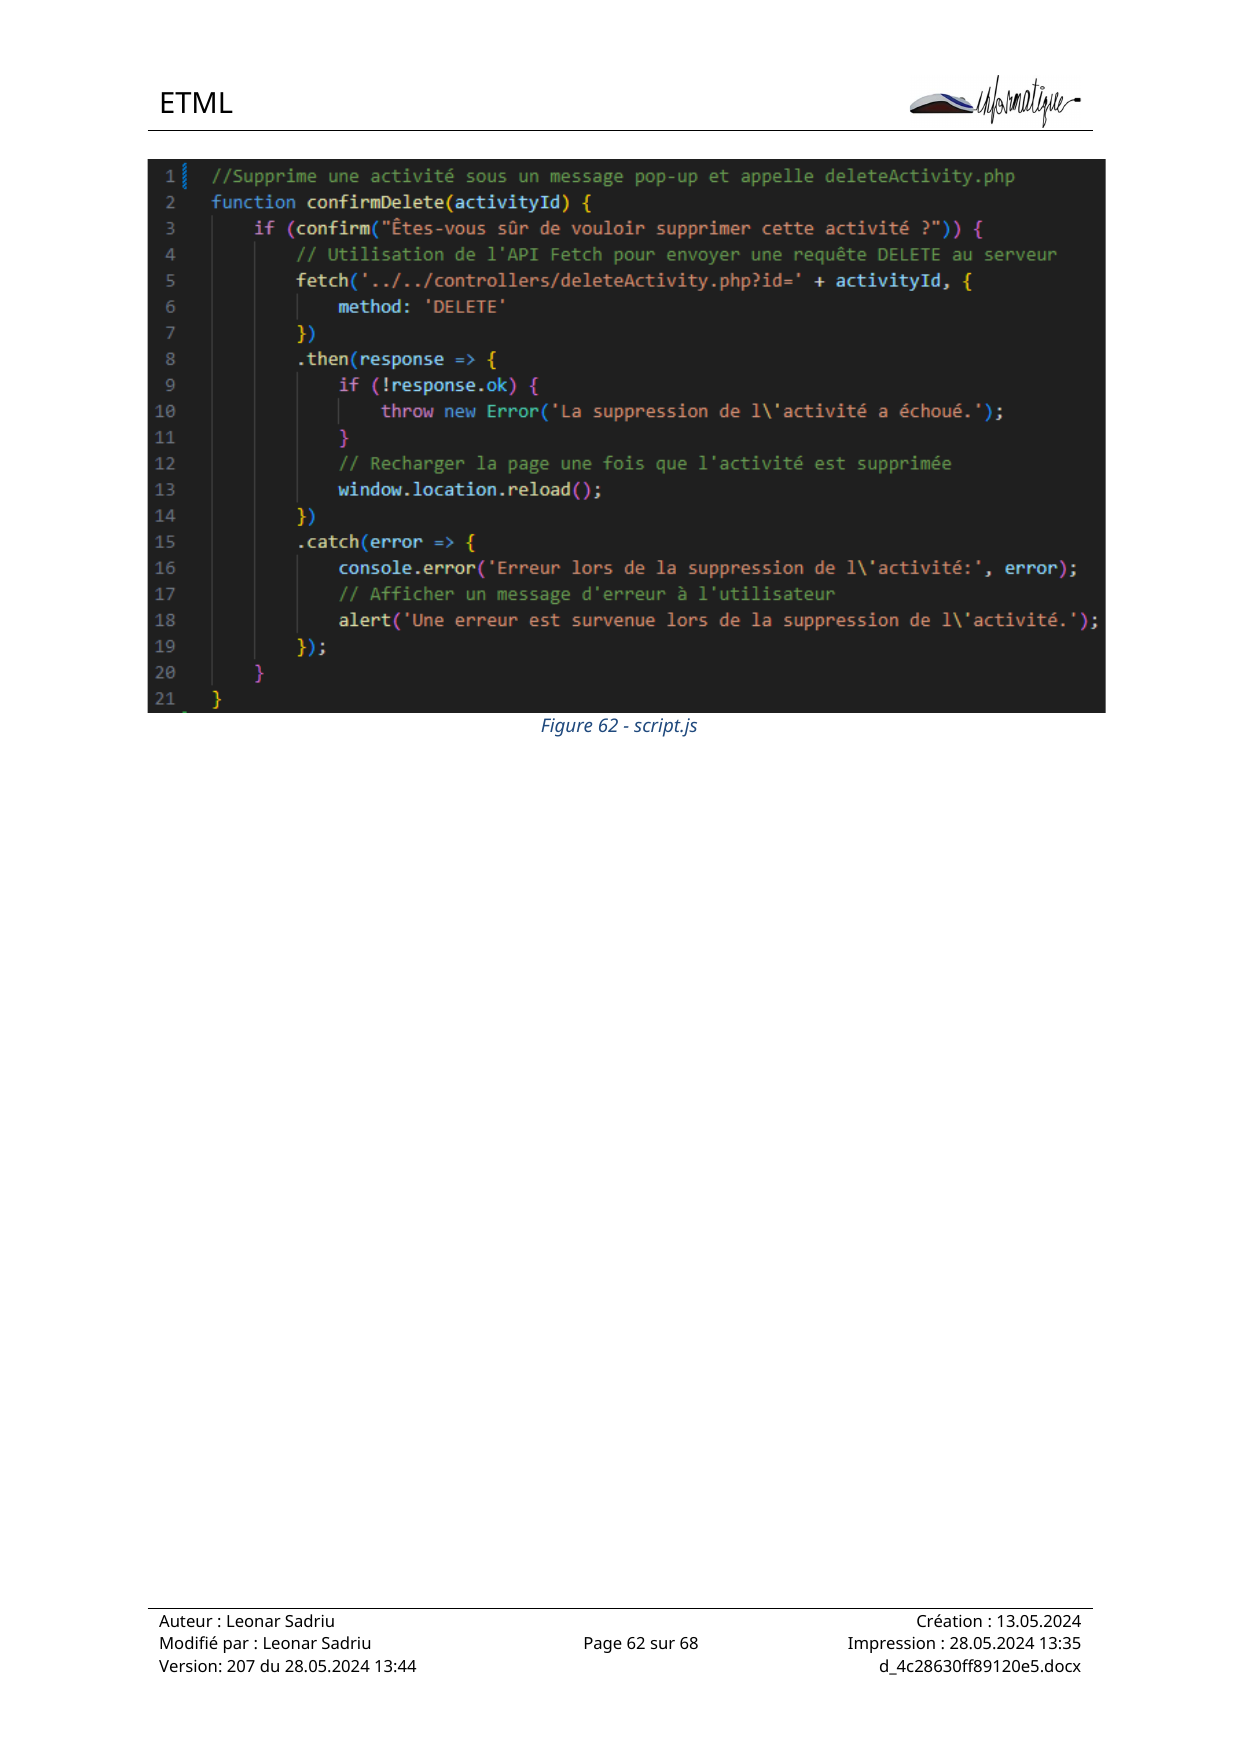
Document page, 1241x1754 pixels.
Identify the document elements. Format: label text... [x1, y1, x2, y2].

picture [147, 159, 1106, 713]
picture [909, 75, 1082, 128]
